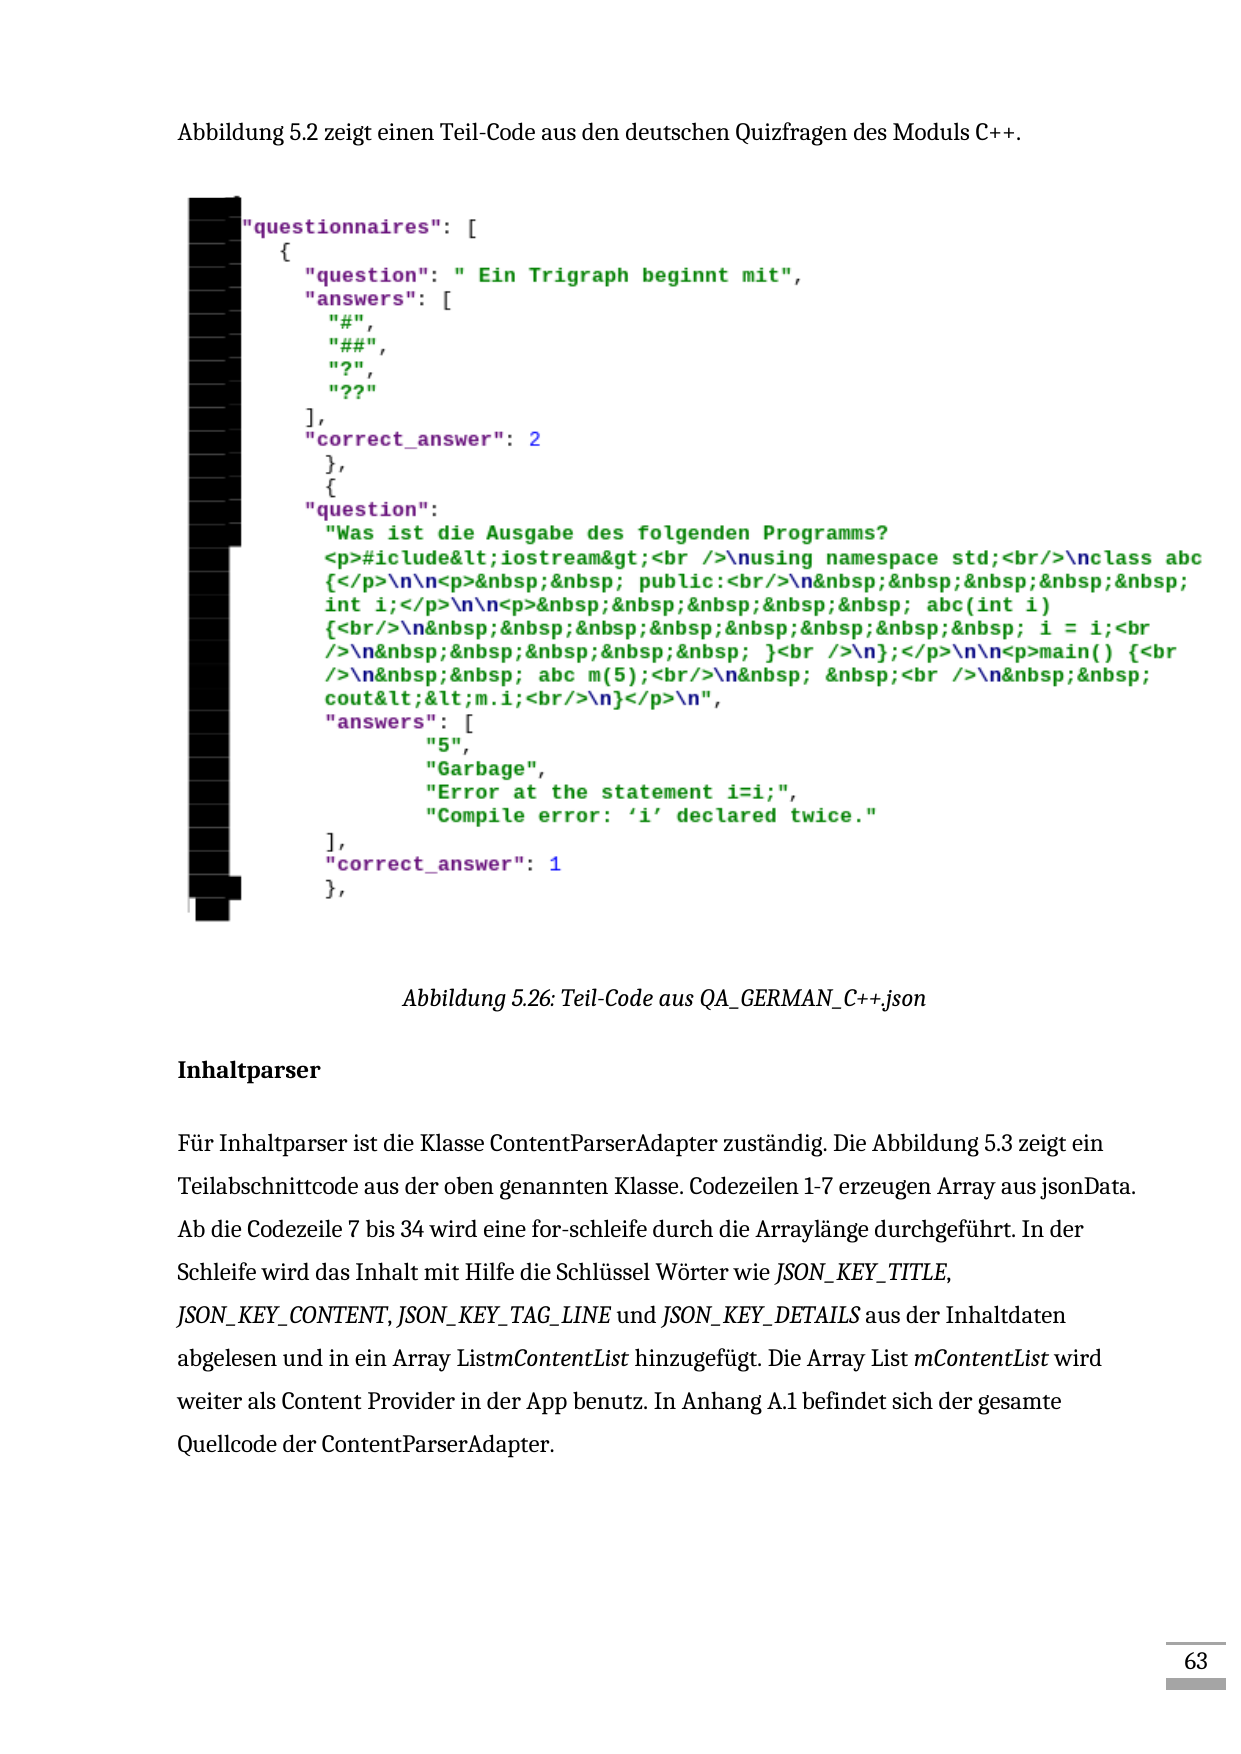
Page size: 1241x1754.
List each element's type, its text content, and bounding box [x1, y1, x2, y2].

text Abbildung 5.2 zeigt einen Teil-Code aus den deutschen Quizfragen des Moduls C++. [177, 118, 1152, 147]
subtitle Inhaltparser [177, 1056, 1152, 1085]
text Für Inhaltparser ist die Klasse ContentParserAdapter zuständig. Die Abbildung 5.3 zeigt ein Teilabschnittcode aus der oben genannten Klasse. Codezeilen 1-7 erzeugen Array aus jsonData. Ab die Codezeile 7 bis 34 wird eine for-schleife durch die Arraylänge durchgeführt. In der Schleife wird das Inhalt mit Hilfe die Schlüssel Wörter wie JSON_KEY_TITLE, JSON_KEY_CONTENT, JSON_KEY_TAG_LINE und JSON_KEY_DETAILS aus der Inhaltdaten abgelesen und in ein Array ListmContentList hinzugefügt. Die Array List mContentList wird weiter als Content Provider in der App benutz. In Anhang A.1 befindet sich der gesamte Quellcode der ContentParserAdapter. [177, 1128, 1152, 1459]
